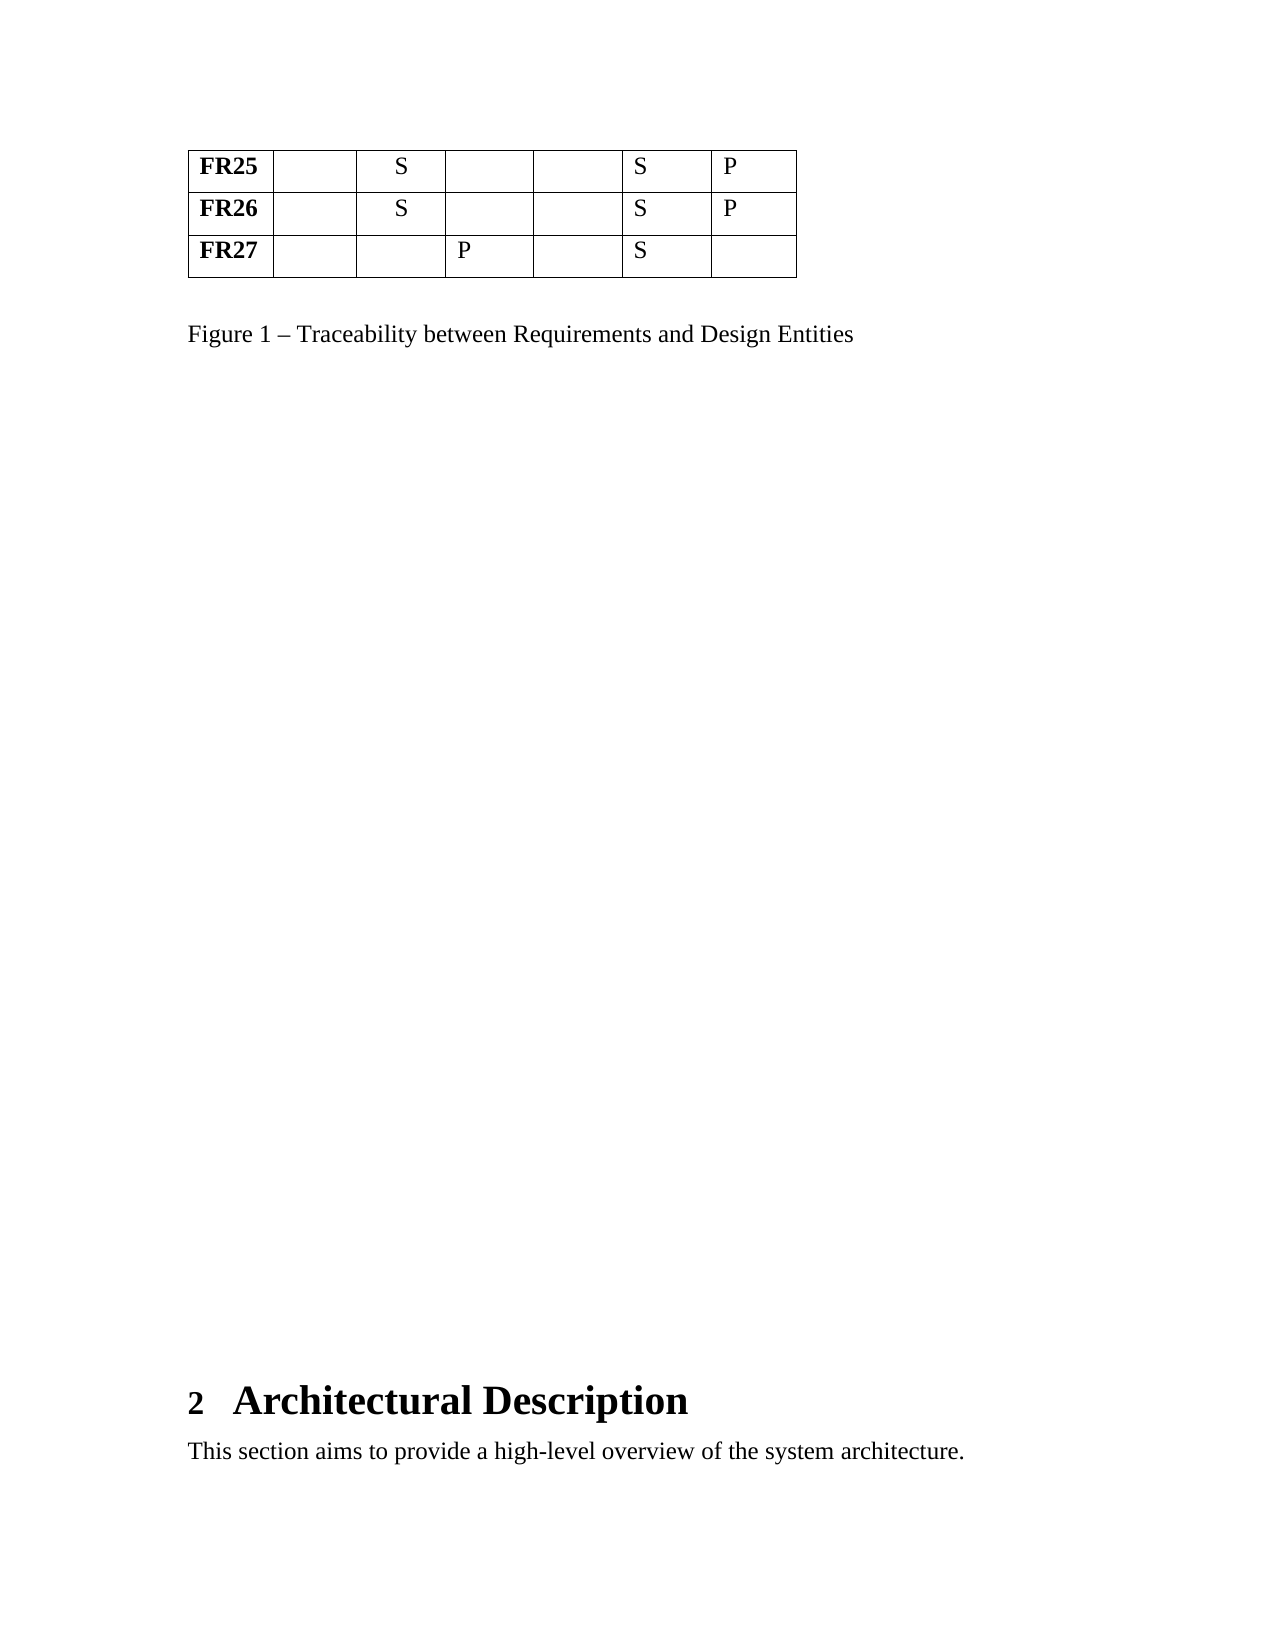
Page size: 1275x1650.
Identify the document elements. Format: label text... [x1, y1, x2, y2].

table_cell [534, 236, 622, 277]
table_cell [534, 193, 622, 234]
table_cell [534, 151, 622, 192]
table_cell P [712, 193, 796, 234]
table_cell S [623, 151, 711, 192]
table_cell S [623, 236, 711, 277]
table_cell FR27 [189, 236, 273, 277]
table_cell [357, 236, 445, 277]
table_cell S [623, 193, 711, 234]
text Figure 1 – Traceability between Requirements and Design Entities [187, 319, 1087, 348]
table_cell FR26 [189, 193, 273, 234]
table_cell P [446, 236, 533, 277]
table_cell [274, 151, 356, 192]
table_cell FR25 [189, 151, 273, 192]
table_cell S [357, 193, 445, 234]
table_cell P [712, 151, 796, 192]
table_cell [712, 236, 796, 277]
table_cell S [357, 151, 445, 192]
table_cell [274, 193, 356, 234]
table_cell [274, 236, 356, 277]
table_cell [446, 193, 533, 234]
table_cell [446, 151, 533, 192]
text This section aims to provide a high-level overview of the system architecture. [187, 1436, 1087, 1464]
subtitle Architectural Description [187, 1375, 1087, 1423]
